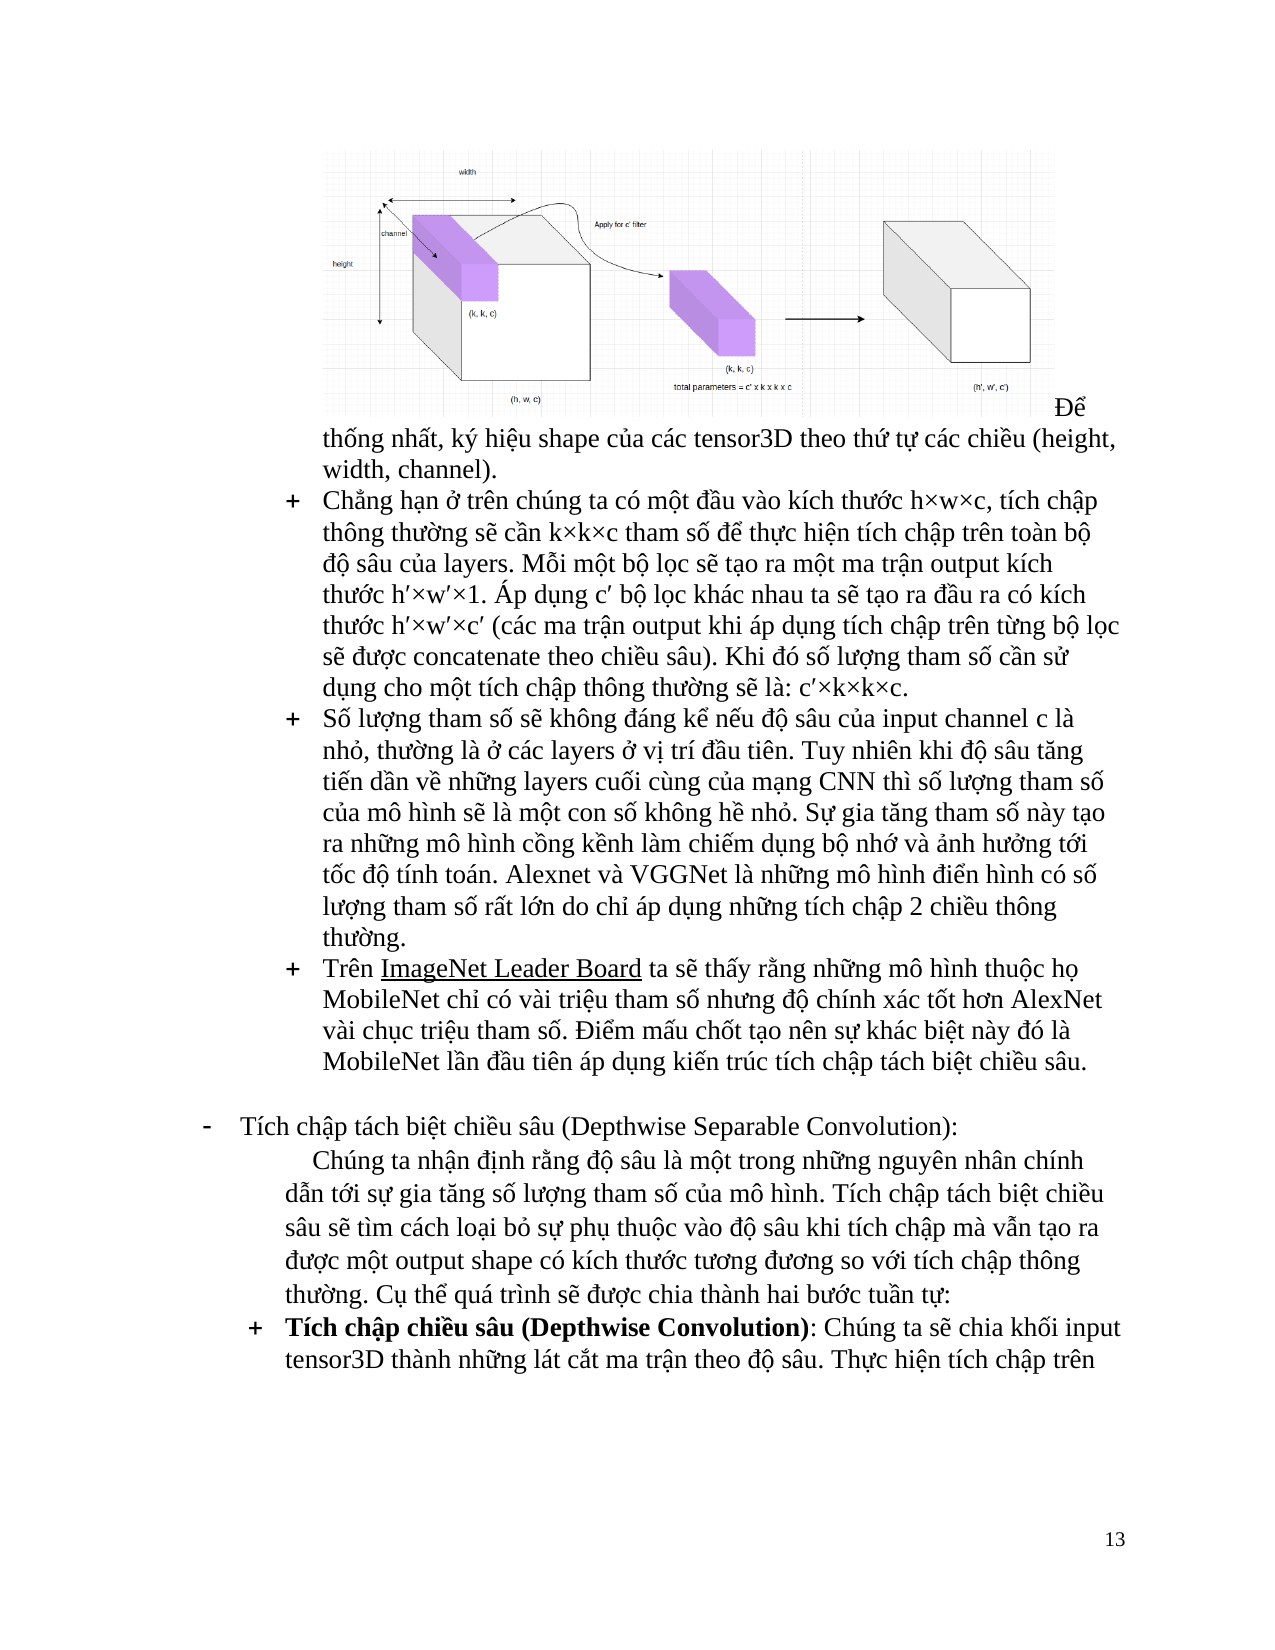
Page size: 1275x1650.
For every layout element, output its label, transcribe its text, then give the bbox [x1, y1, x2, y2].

list Tích chập tách biệt chiều sâu (Depthwise Separable Convolution): [202, 1110, 1125, 1141]
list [285, 150, 1125, 484]
list Chúng ta nhận định rằng độ sâu là một trong những nguyên nhân chính dẫn tới sự gia tăng số lượng tham số của mô hình. Tích chập tách biệt chiều sâu sẽ tìm cách loại bỏ sự phụ thuộc vào độ sâu khi tích chập mà vẫn tạo ra được một output shape có kích thước tương đương so với tích chập thông thường. Cụ thể quá trình sẽ được chia thành hai bước tuần tự: [285, 1144, 1125, 1309]
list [247, 1312, 1125, 1374]
picture [322, 150, 1055, 417]
list Chẳng hạn ở trên chúng ta có một đầu vào kích thước h×w×c, tích chập thông thường sẽ cần k×k×c tham số để thực hiện tích chập trên toàn bộ độ sâu của layers. Mỗi một bộ lọc sẽ tạo ra một ma trận output kích thước h′×w′×1. Áp dụng c′ bộ lọc khác nhau ta sẽ tạo ra đầu ra có kích thước h′×w′×c′ (các ma trận output khi áp dụng tích chập trên từng bộ lọc sẽ được concatenate theo chiều sâu). Khi đó số lượng tham số cần sử dụng cho một tích chập thông thường sẽ là: c′×k×k×c. [285, 484, 1125, 703]
list Số lượng tham số sẽ không đáng kể nếu độ sâu của input channel c là nhỏ, thường là ở các layers ở vị trí đầu tiên. Tuy nhiên khi độ sâu tăng tiến dần về những layers cuối cùng của mạng CNN thì số lượng tham số của mô hình sẽ là một con số không hề nhỏ. Sự gia tăng tham số này tạo ra những mô hình cồng kềnh làm chiếm dụng bộ nhớ và ảnh hưởng tới tốc độ tính toán. Alexnet và VGGNet là những mô hình điển hình có số lượng tham số rất lớn do chỉ áp dụng những tích chập 2 chiều thông thường. [285, 703, 1125, 952]
list Trên ImageNet Leader Board ta sẽ thấy rằng những mô hình thuộc họ MobileNet chỉ có vài triệu tham số nhưng độ chính xác tốt hơn AlexNet vài chục triệu tham số. Điểm mấu chốt tạo nên sự khác biệt này đó là MobileNet lần đầu tiên áp dụng kiến trúc tích chập tách biệt chiều sâu. [285, 952, 1125, 1077]
